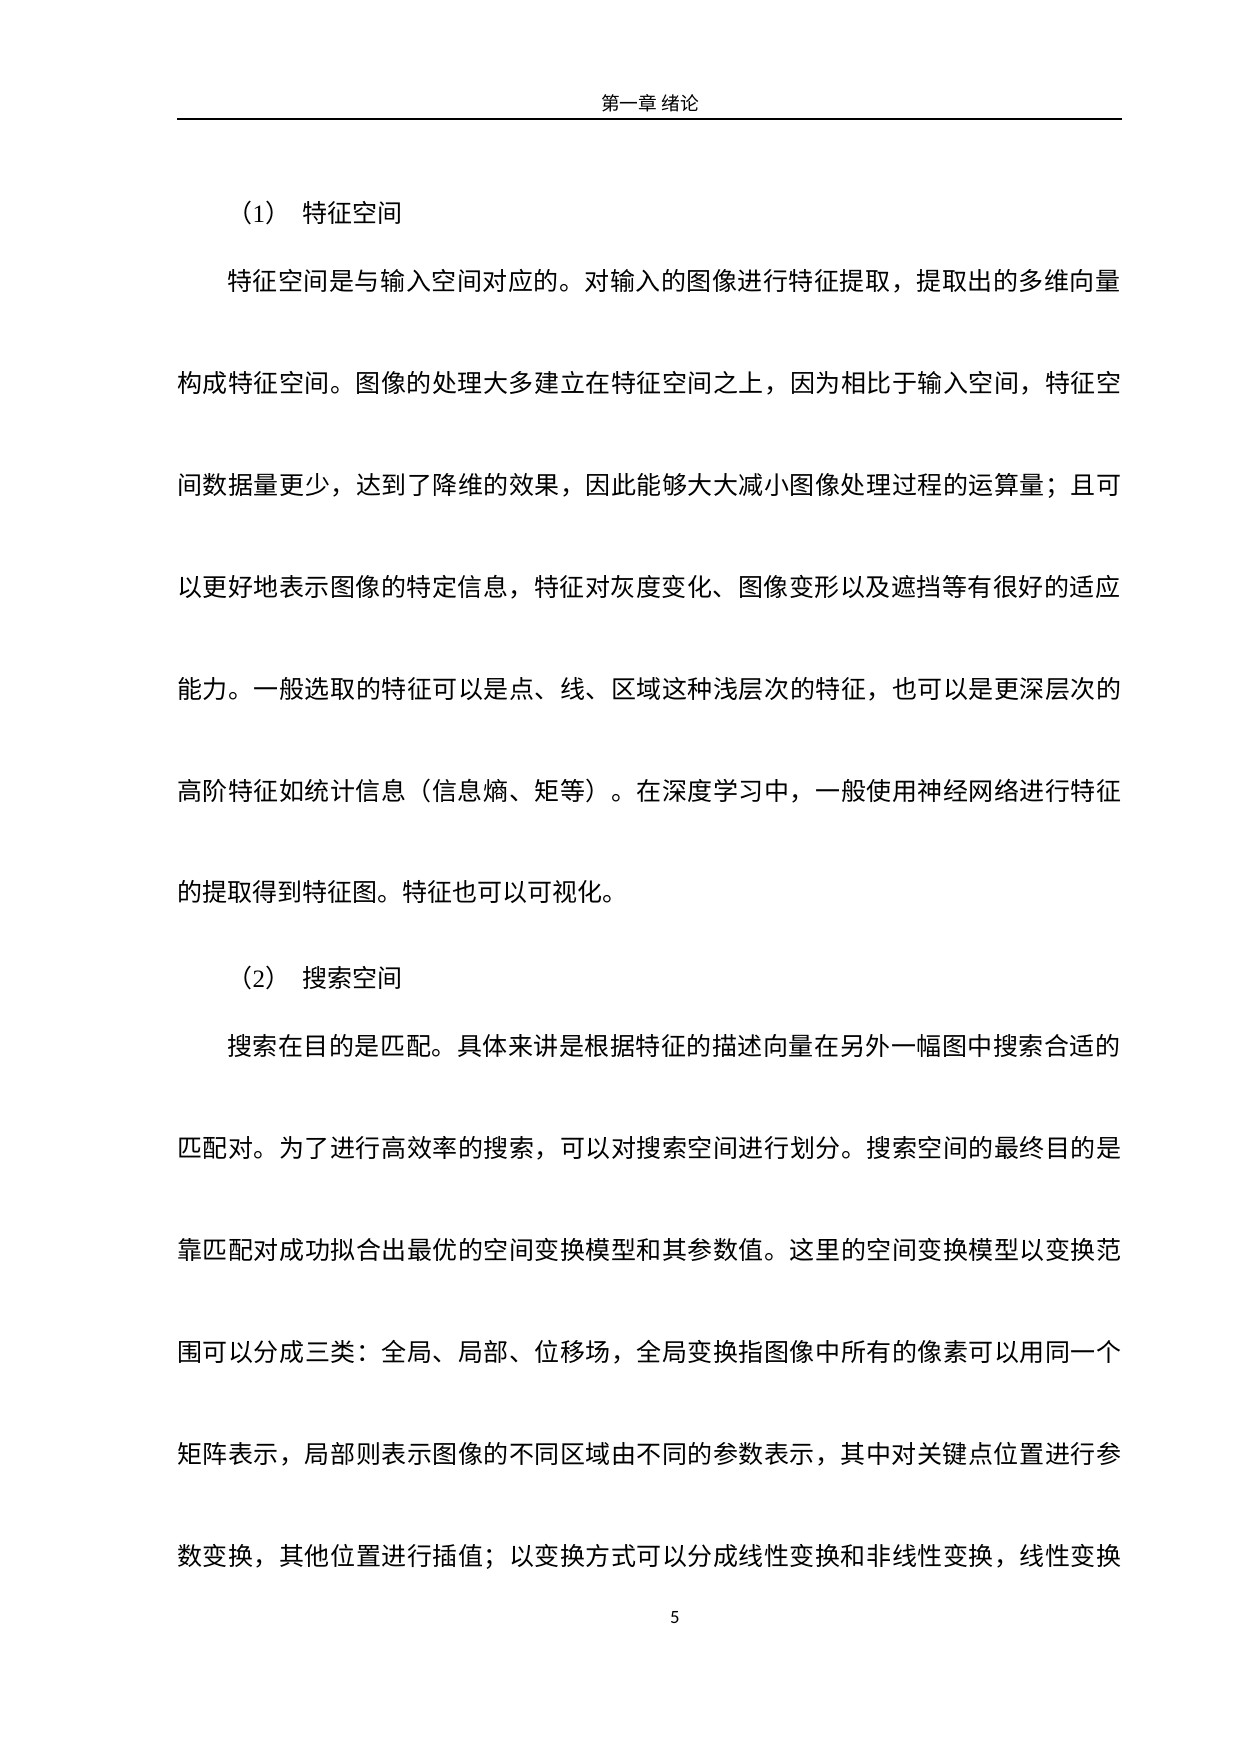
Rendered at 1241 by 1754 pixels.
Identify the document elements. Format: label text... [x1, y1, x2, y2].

list 搜索空间 [227, 943, 1122, 1011]
list 特征空间 [227, 178, 1122, 246]
text 特征空间是与输入空间对应的。对输入的图像进行特征提取，提取出的多维向量构成特征空间。图像的处理大多建立在特征空间之上，因为相比于输入空间，特征空间数据量更少，达到了降维的效果，因此能够大大减小图像处理过程的运算量；且可以更好地表示图像的特定信息，特征对灰度变化、图像变形以及遮挡等有很好的适应能力。一般选取的特征可以是点、线、区域这种浅层次的特征，也可以是更深层次的高阶特征如统计信息（信息熵、矩等）。在深度学习中，一般使用神经网络进行特征的提取得到特征图。特征也可以可视化。 [177, 246, 1122, 925]
